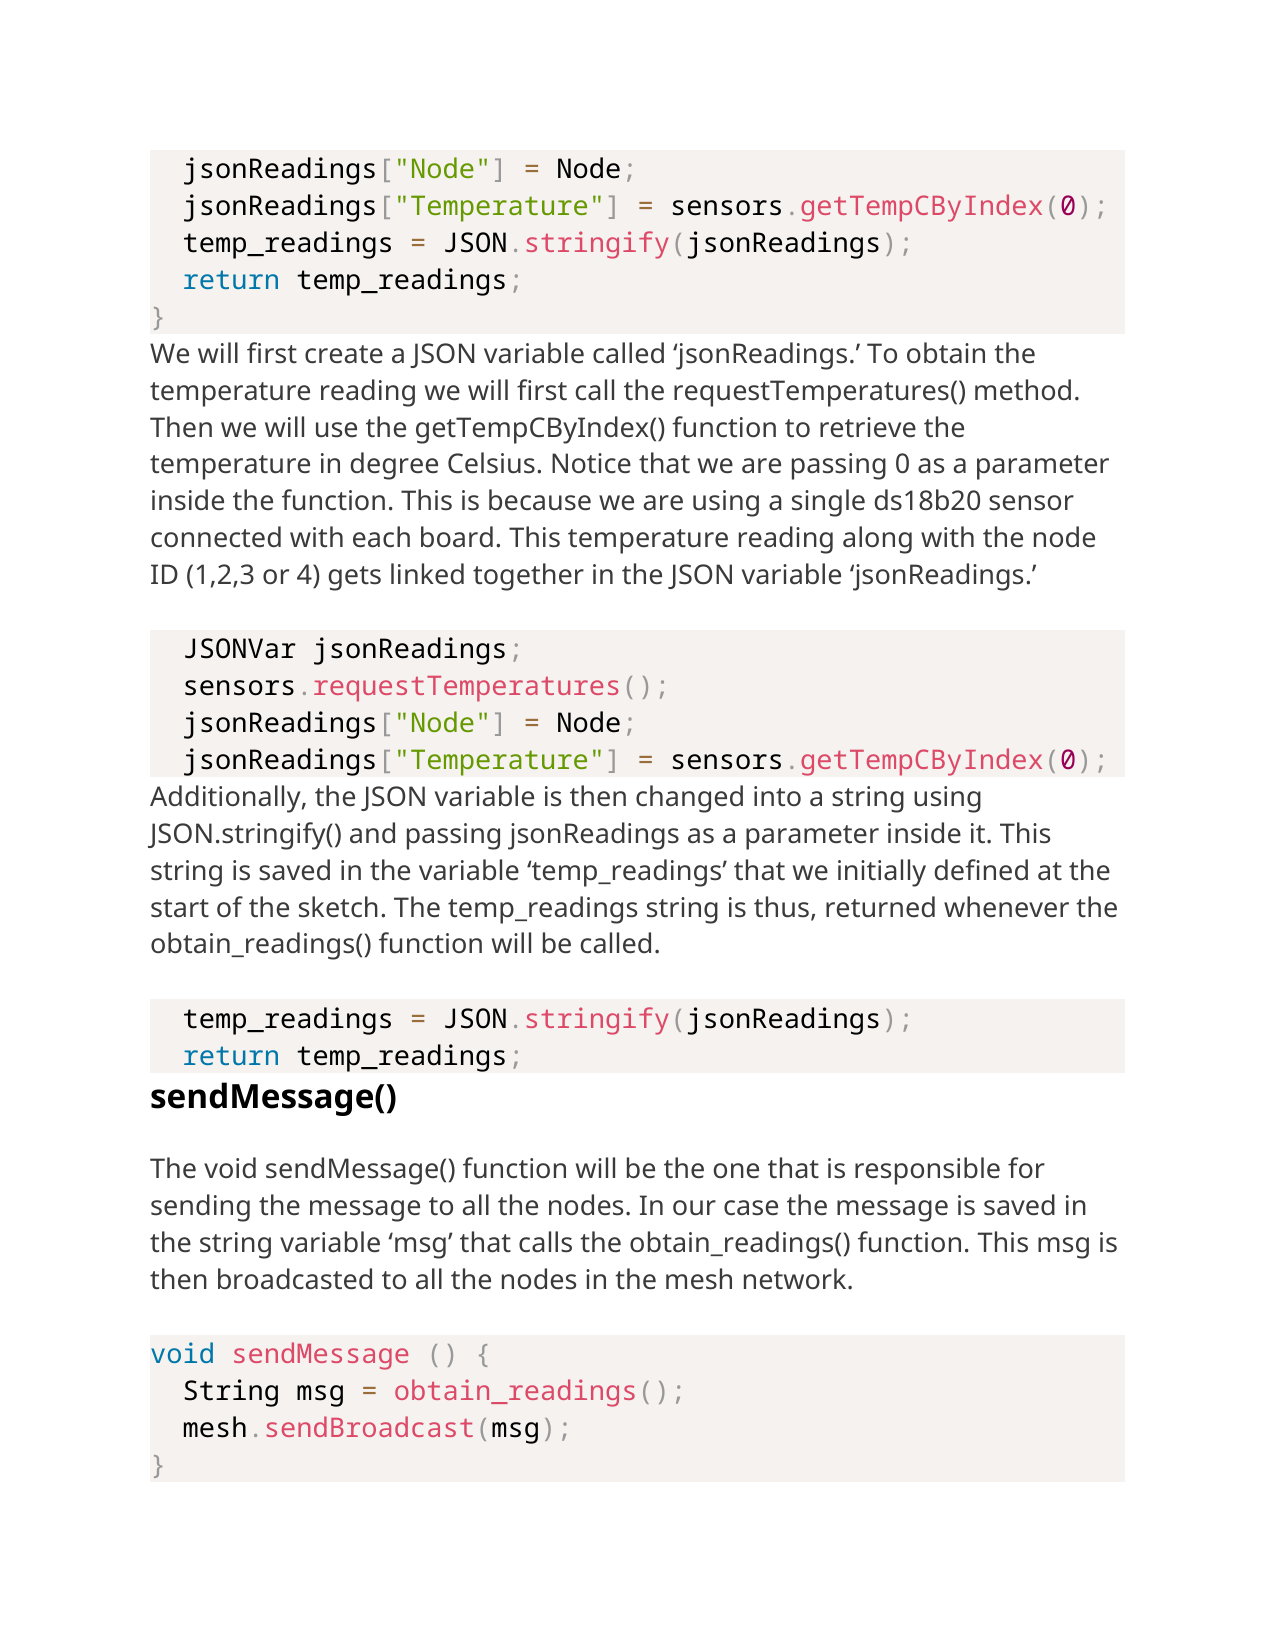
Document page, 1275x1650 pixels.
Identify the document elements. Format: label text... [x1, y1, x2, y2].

text return temp_readings; [150, 261, 1125, 297]
text String msg = obtain_readings(); [150, 1372, 1125, 1408]
text JSONVar jsonReadings; [150, 630, 1125, 667]
text temp_readings = JSON.stringify(jsonReadings); [150, 224, 1125, 261]
text sendMessage() [150, 1073, 1125, 1118]
text We will first create a JSON variable called ‘jsonReadings.’ To obtain the temperature reading we will first call the requestTemperatures() method. Then we will use the getTempCByIndex() function to retrieve the temperature in degree Celsius. Notice that we are passing 0 as a parameter inside the function. This is because we are using a single ds18b20 sensor connected with each board. This temperature reading along with the node ID (1,2,3 or 4) gets linked together in the JSON variable ‘jsonReadings.’ [150, 334, 1125, 592]
text jsonReadings["Temperature"] = sensors.getTempCByIndex(0); [150, 741, 1125, 777]
text temp_readings = JSON.stringify(jsonReadings); [150, 999, 1125, 1036]
text mesh.sendBroadcast(msg); [150, 1408, 1125, 1445]
text } [150, 1445, 1125, 1482]
text } [150, 297, 1125, 334]
text return temp_readings; [150, 1036, 1125, 1073]
text The void sendMessage() function will be the one that is responsible for sending the message to all the nodes. In our case the message is saved in the string variable ‘msg’ that calls the obtain_readings() function. This msg is then broadcasted to all the nodes in the mesh network. [150, 1150, 1125, 1297]
text jsonReadings["Node"] = Node; [150, 704, 1125, 741]
text sensors.requestTemperatures(); [150, 667, 1125, 704]
text jsonReadings["Node"] = Node; [150, 150, 1125, 187]
text Additionally, the JSON variable is then changed into a string using JSON.stringify() and passing jsonReadings as a parameter inside it. This string is saved in the variable ‘temp_readings’ that we initially defined at the start of the sketch. The temp_readings string is thus, returned whenever the obtain_readings() function will be called. [150, 777, 1125, 962]
text jsonReadings["Temperature"] = sensors.getTempCByIndex(0); [150, 187, 1125, 224]
text void sendMessage () { [150, 1335, 1125, 1372]
